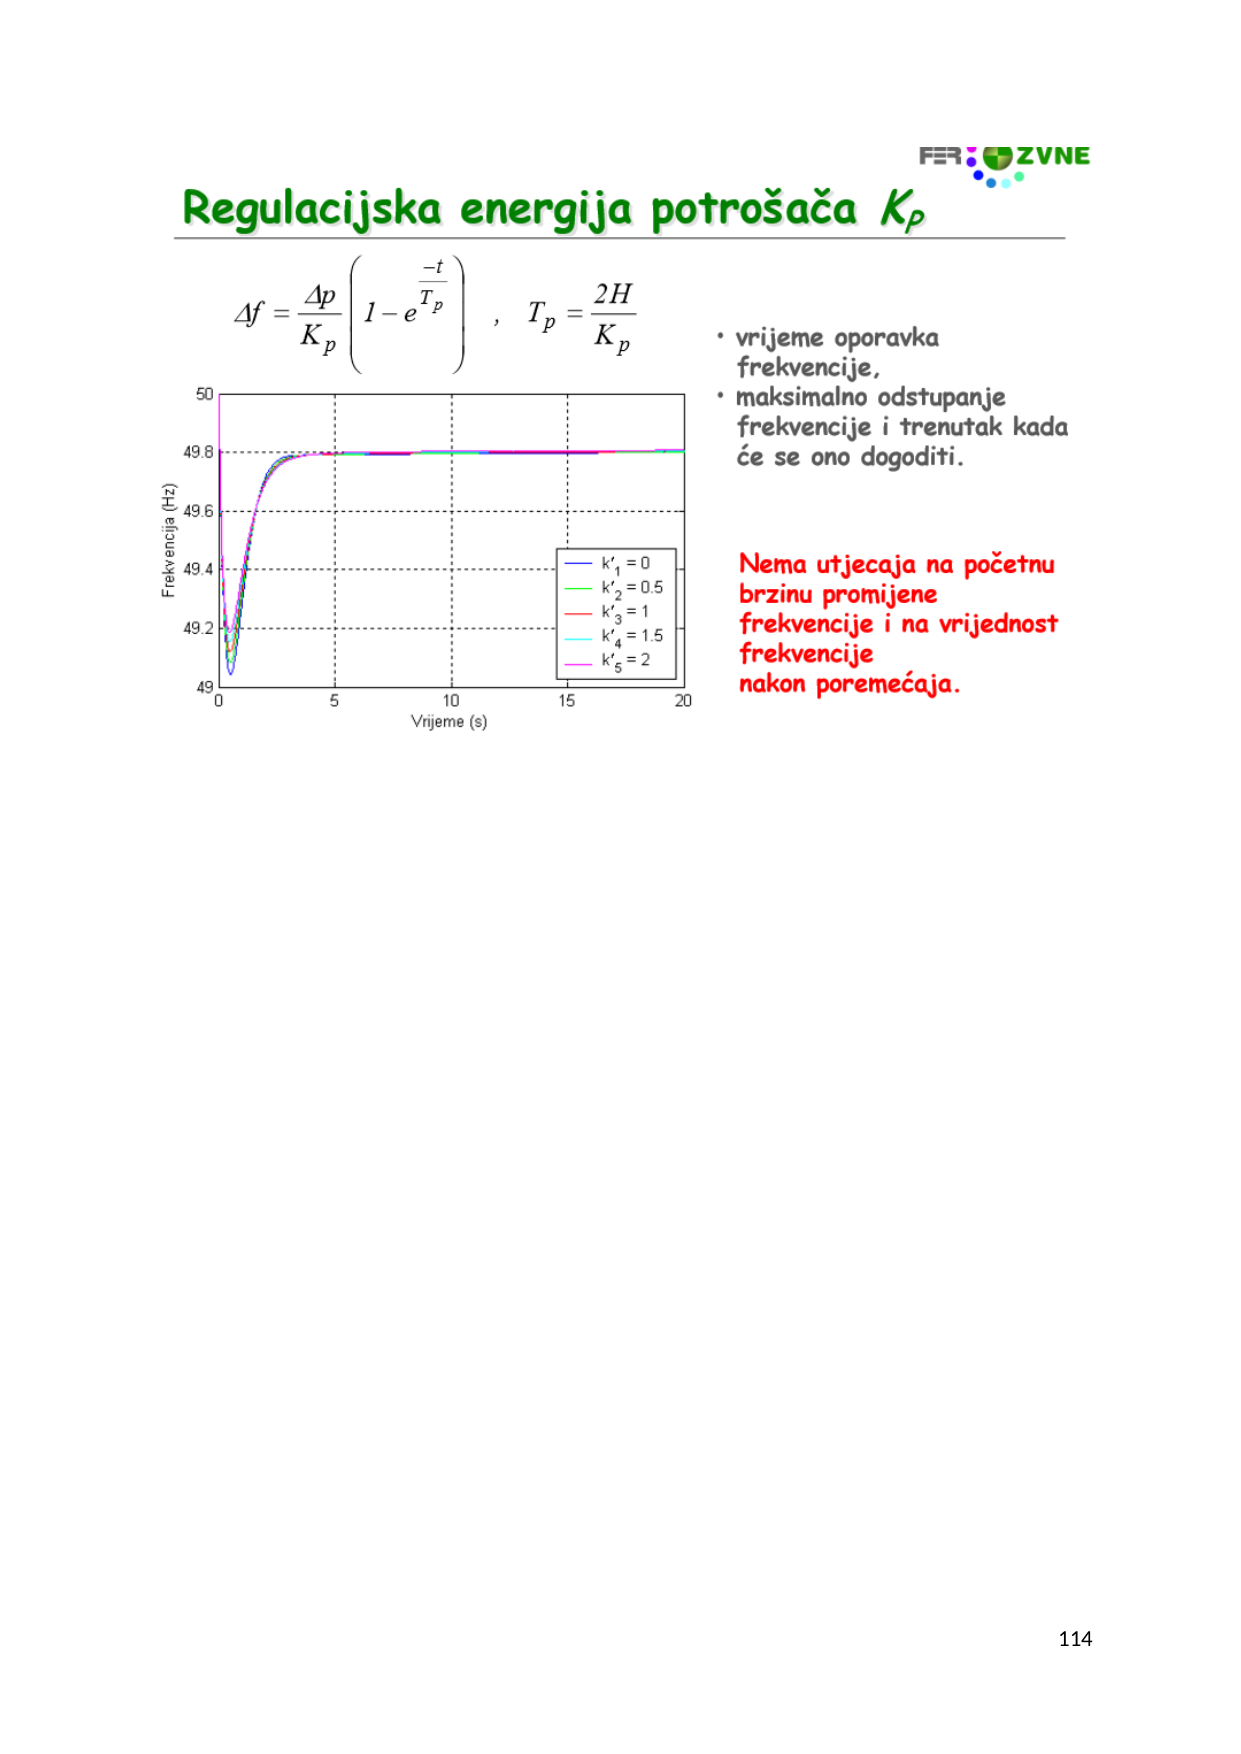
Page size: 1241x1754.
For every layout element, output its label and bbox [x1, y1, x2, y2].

picture [147, 147, 1103, 737]
